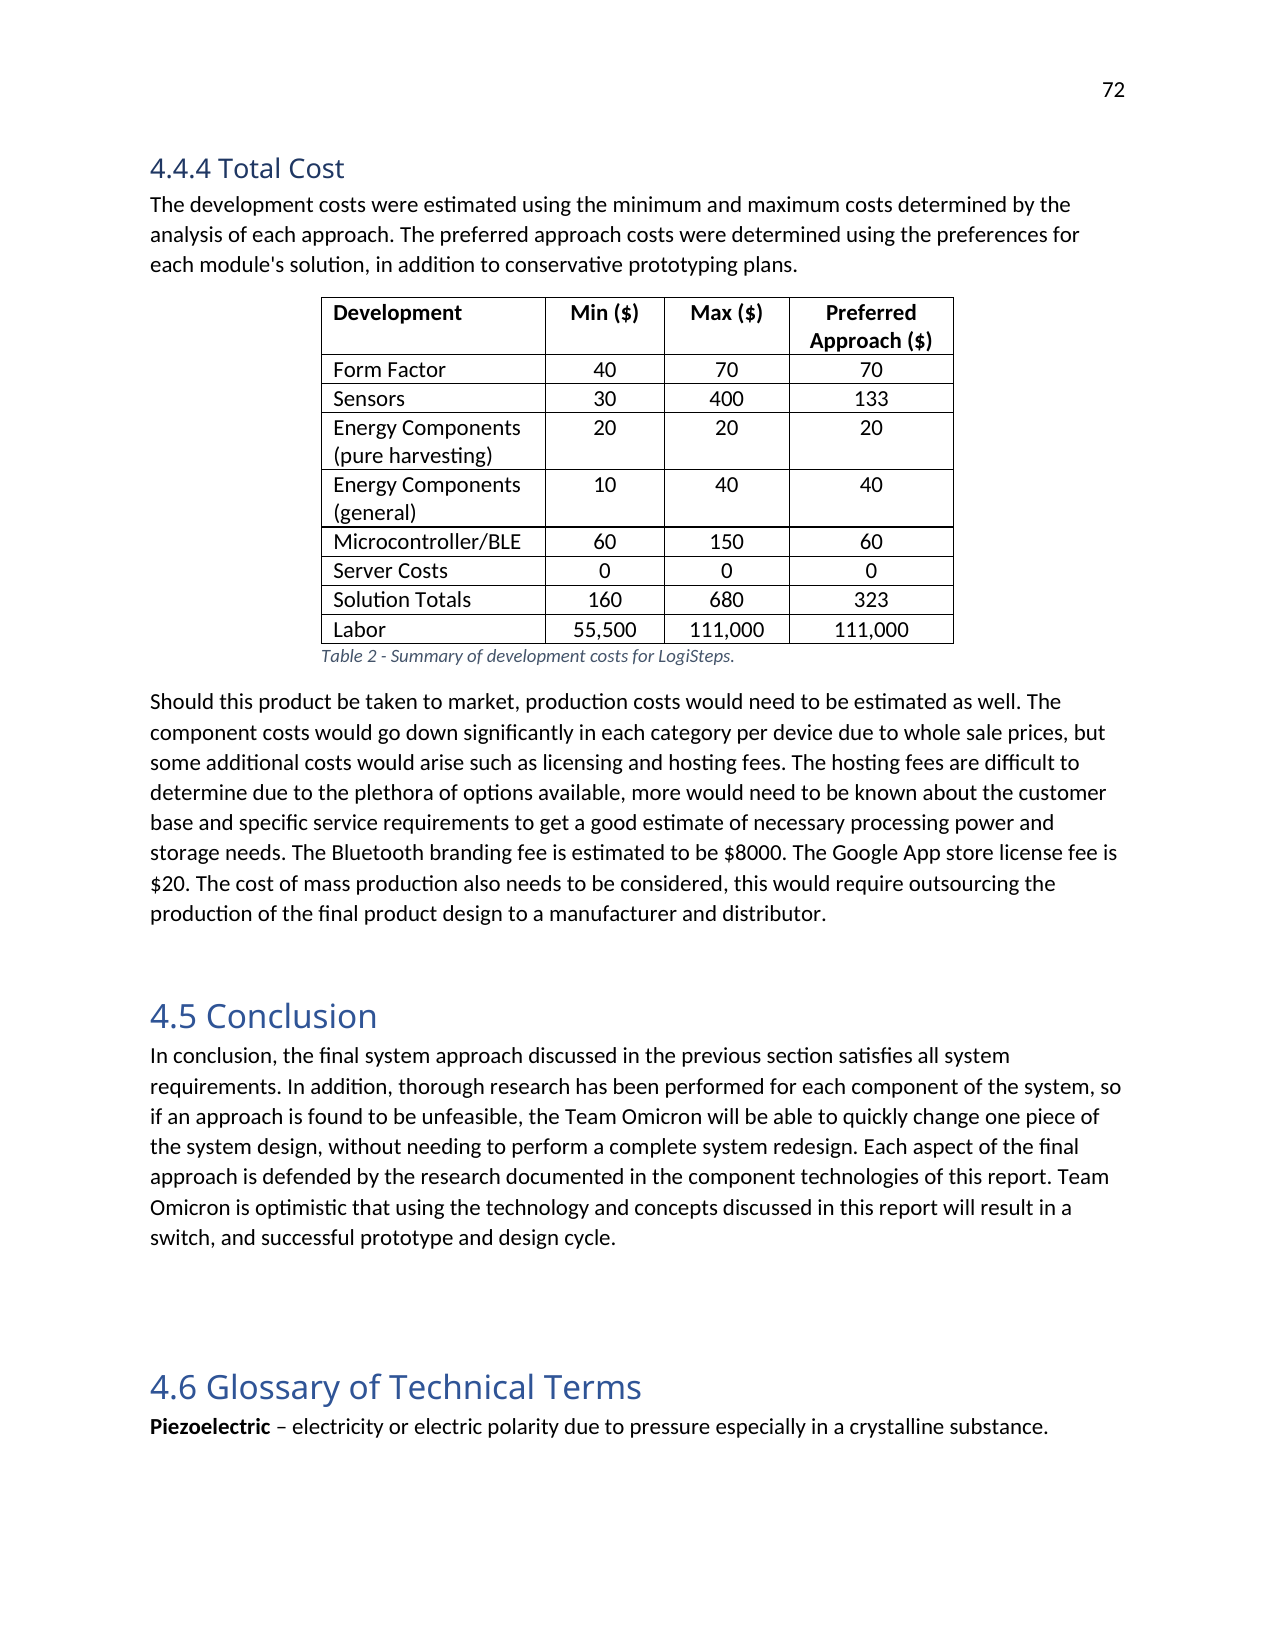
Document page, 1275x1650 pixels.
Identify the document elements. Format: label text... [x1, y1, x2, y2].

table_cell 70 [790, 355, 953, 383]
text Piezoelectric – electricity or electric polarity due to pressure especially in a crystalline substance. [150, 1412, 1125, 1441]
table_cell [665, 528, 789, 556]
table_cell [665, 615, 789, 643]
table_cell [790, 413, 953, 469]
table_cell Energy Components (pure harvesting) [322, 413, 545, 469]
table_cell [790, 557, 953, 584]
subtitle 4.6 Glossary of Technical Terms [150, 1363, 1125, 1409]
table_header Preferred Approach ($) [790, 298, 953, 354]
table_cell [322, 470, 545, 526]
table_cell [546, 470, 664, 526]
table_cell 133 [790, 384, 953, 412]
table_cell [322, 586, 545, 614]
table_header Development [322, 298, 545, 354]
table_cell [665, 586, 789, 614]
text Table 2 - Summary of development costs for LogiSteps. [300, 644, 1125, 667]
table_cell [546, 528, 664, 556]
table_cell 40 [546, 355, 664, 383]
table_cell 30 [546, 384, 664, 412]
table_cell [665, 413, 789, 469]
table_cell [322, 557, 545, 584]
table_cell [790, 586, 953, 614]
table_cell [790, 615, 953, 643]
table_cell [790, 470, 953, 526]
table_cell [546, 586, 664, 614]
table_cell Form Factor [322, 355, 545, 383]
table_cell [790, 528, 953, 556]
table_header Min ($) [546, 298, 664, 354]
subtitle 4.4.4 Total Cost [150, 150, 1125, 187]
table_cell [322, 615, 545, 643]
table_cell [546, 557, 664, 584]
table_cell 20 [546, 413, 664, 469]
text The development costs were estimated using the minimum and maximum costs determined by the analysis of each approach. The preferred approach costs were determined using the preferences for each module's solution, in addition to conservative prototyping plans. [150, 190, 1125, 278]
table_header Max ($) [665, 298, 789, 354]
table_cell 400 [665, 384, 789, 412]
table_cell Sensors [322, 384, 545, 412]
text Should this product be taken to market, production costs would need to be estimated as well. The component costs would go down significantly in each category per device due to whole sale prices, but some additional costs would arise such as licensing and hosting fees. The hosting fees are difficult to determine due to the plethora of options available, more would need to be known about the customer base and specific service requirements to get a good estimate of necessary processing power and storage needs. The Bluetooth branding fee is estimated to be $8000. The Google App store license fee is $20. The cost of mass production also needs to be considered, this would require outsourcing the production of the final product design to a manufacturer and distributor. [150, 687, 1125, 927]
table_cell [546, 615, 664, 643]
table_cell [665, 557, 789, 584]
text In conclusion, the final system approach discussed in the previous section satisfies all system requirements. In addition, thorough research has been performed for each component of the system, so if an approach is found to be unfeasible, the Team Omicron will be able to quickly change one piece of the system design, without needing to perform a complete system redesign. Each aspect of the final approach is defended by the research documented in the component technologies of this report. Team Omicron is optimistic that using the technology and concepts discussed in this report will result in a switch, and successful prototype and design cycle. [150, 1042, 1125, 1251]
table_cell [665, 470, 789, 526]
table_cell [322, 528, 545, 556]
subtitle 4.5 Conclusion [150, 993, 1125, 1038]
table_cell 70 [665, 355, 789, 383]
